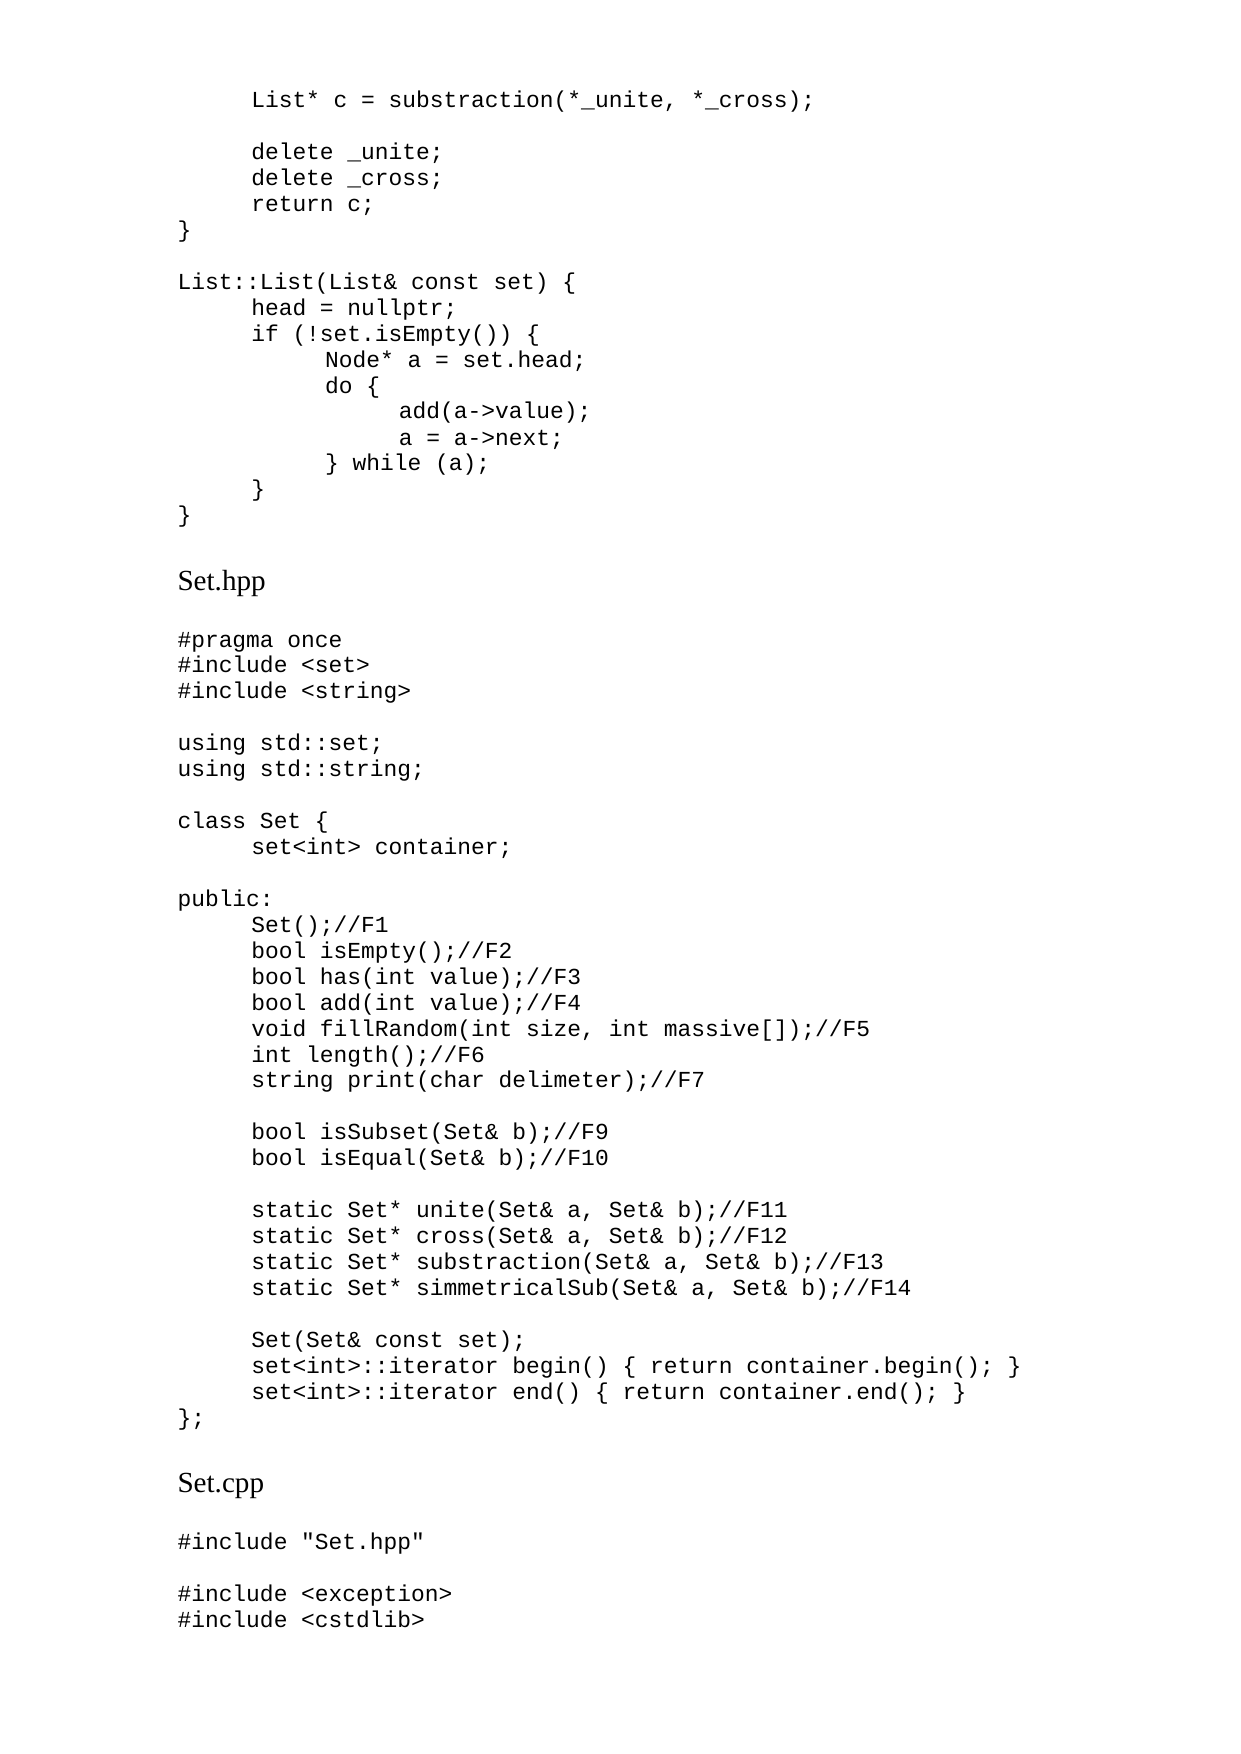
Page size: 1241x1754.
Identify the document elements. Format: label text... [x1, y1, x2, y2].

text head = nullptr; [177, 296, 1152, 322]
text #include <cstdlib> [177, 1608, 1152, 1634]
text Set.hpp [177, 563, 1152, 597]
text bool isEqual(Set& b);//F10 [177, 1147, 1152, 1173]
text bool isEmpty();//F2 [177, 939, 1152, 965]
text } while (a); [177, 452, 1152, 478]
text delete _unite; [177, 141, 1152, 166]
text set<int> container; [177, 835, 1152, 861]
text do { [177, 374, 1152, 400]
text static Set* cross(Set& a, Set& b);//F12 [177, 1224, 1152, 1250]
text Set();//F1 [177, 913, 1152, 939]
text } [177, 478, 1152, 504]
text set<int>::iterator begin() { return container.begin(); } [177, 1354, 1152, 1380]
text using std::string; [177, 758, 1152, 783]
text return c; [177, 192, 1152, 218]
text List* c = substraction(*_unite, *_cross); [177, 89, 1152, 114]
text add(a->value); [177, 400, 1152, 426]
text Node* a = set.head; [177, 348, 1152, 374]
text string print(char delimeter);//F7 [177, 1069, 1152, 1095]
text static Set* substraction(Set& a, Set& b);//F13 [177, 1250, 1152, 1276]
text class Set { [177, 809, 1152, 835]
text #include <string> [177, 680, 1152, 706]
text using std::set; [177, 732, 1152, 758]
text Set.cpp [177, 1466, 1152, 1499]
text Set(Set& const set); [177, 1328, 1152, 1354]
text a = a->next; [177, 426, 1152, 452]
text bool has(int value);//F3 [177, 965, 1152, 991]
text void fillRandom(int size, int massive[]);//F5 [177, 1017, 1152, 1043]
text List::List(List& const set) { [177, 270, 1152, 296]
text set<int>::iterator end() { return container.end(); } [177, 1380, 1152, 1406]
text #include "Set.hpp" [177, 1530, 1152, 1556]
text }; [177, 1406, 1152, 1432]
text static Set* unite(Set& a, Set& b);//F11 [177, 1198, 1152, 1224]
text #pragma once [177, 628, 1152, 654]
text delete _cross; [177, 166, 1152, 192]
text int length();//F6 [177, 1043, 1152, 1069]
text if (!set.isEmpty()) { [177, 322, 1152, 348]
text #include <exception> [177, 1582, 1152, 1608]
text bool add(int value);//F4 [177, 991, 1152, 1017]
text bool isSubset(Set& b);//F9 [177, 1121, 1152, 1147]
text static Set* simmetricalSub(Set& a, Set& b);//F14 [177, 1276, 1152, 1302]
text #include <set> [177, 654, 1152, 680]
text } [177, 218, 1152, 244]
text } [177, 504, 1152, 529]
text public: [177, 887, 1152, 913]
